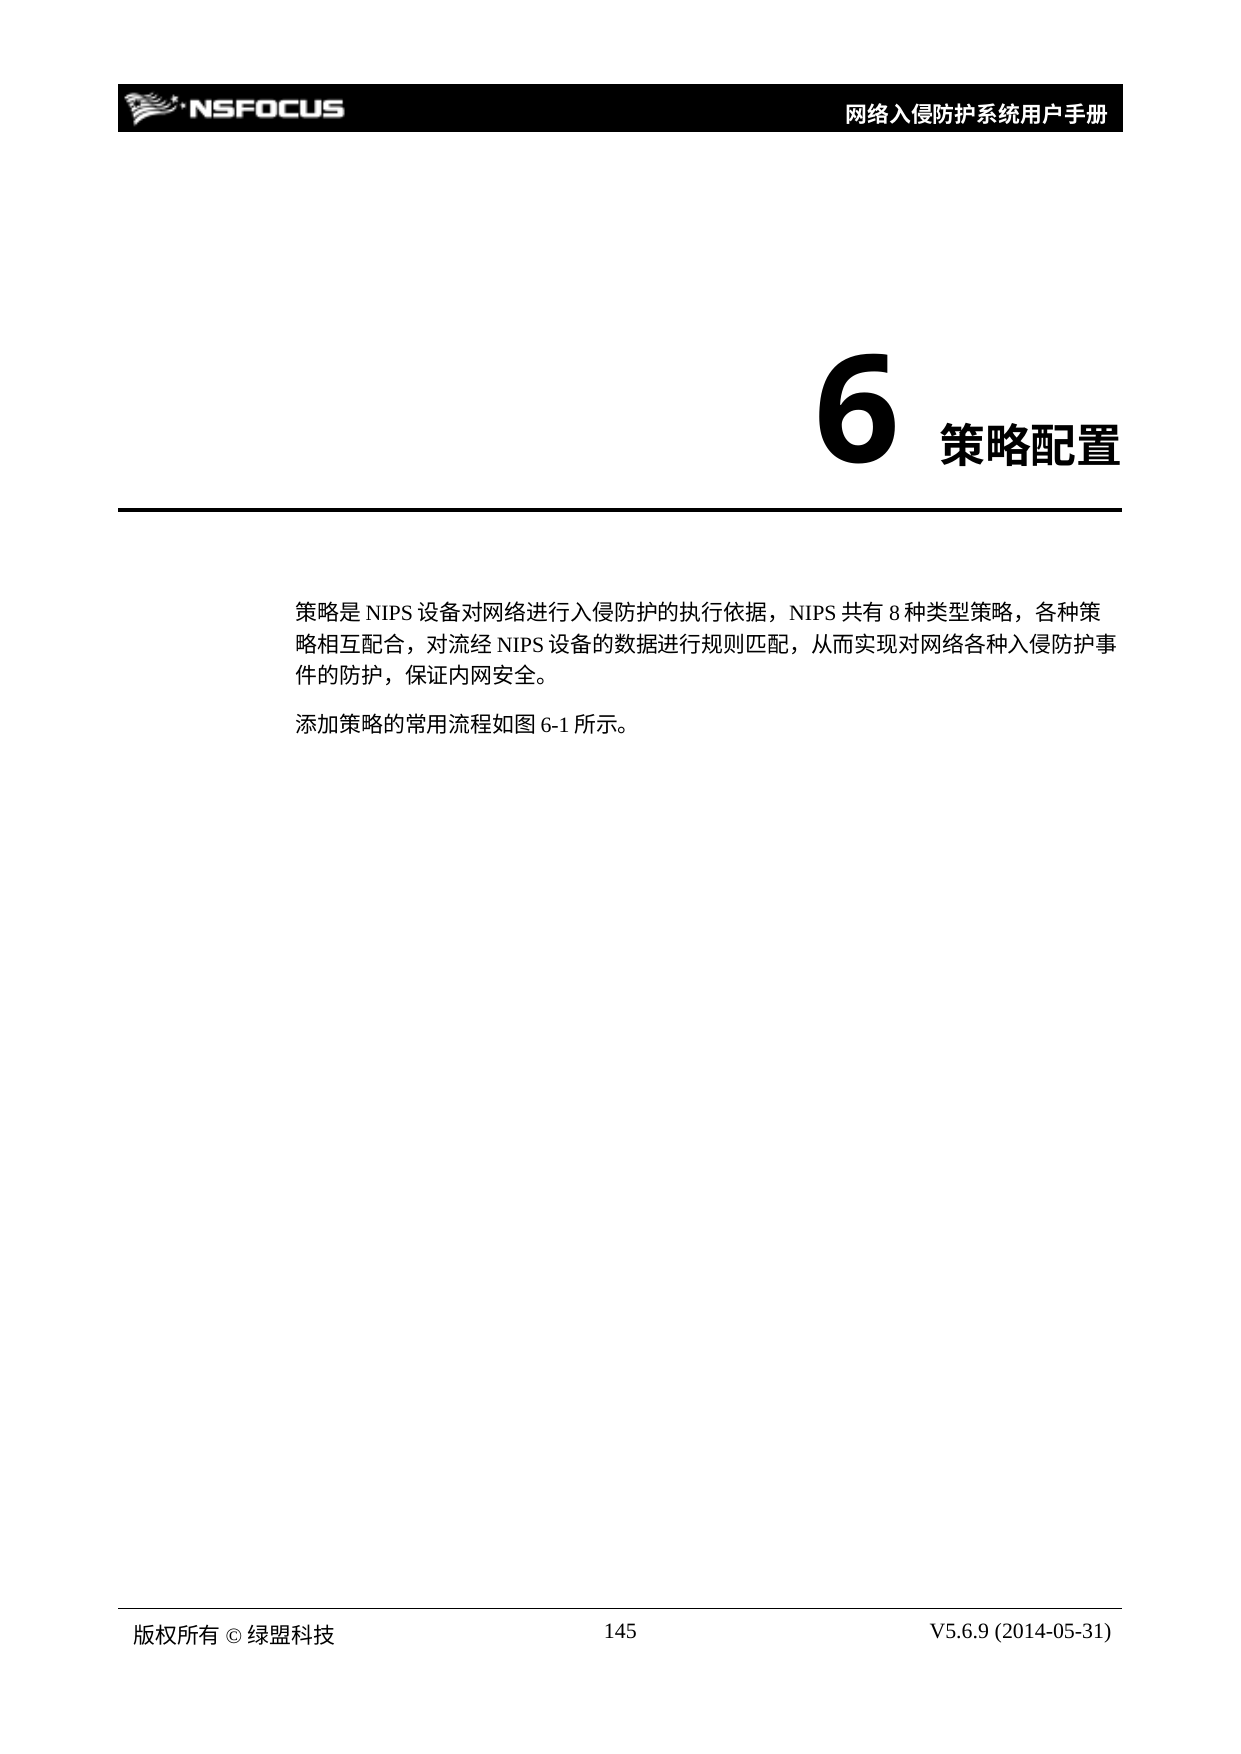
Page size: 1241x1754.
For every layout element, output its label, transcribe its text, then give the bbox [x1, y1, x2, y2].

subtitle 策略配置 [118, 302, 1122, 508]
text 添加策略的常用流程如图6-1所示。 [295, 707, 1122, 738]
text 策略是NIPS设备对网络进行入侵防护的执行依据，NIPS共有8种类型策略，各种策略相互配合，对流经NIPS设备的数据进行规则匹配，从而实现对网络各种入侵防护事件的防护，保证内网安全。 [295, 595, 1122, 690]
picture [118, 84, 1123, 132]
